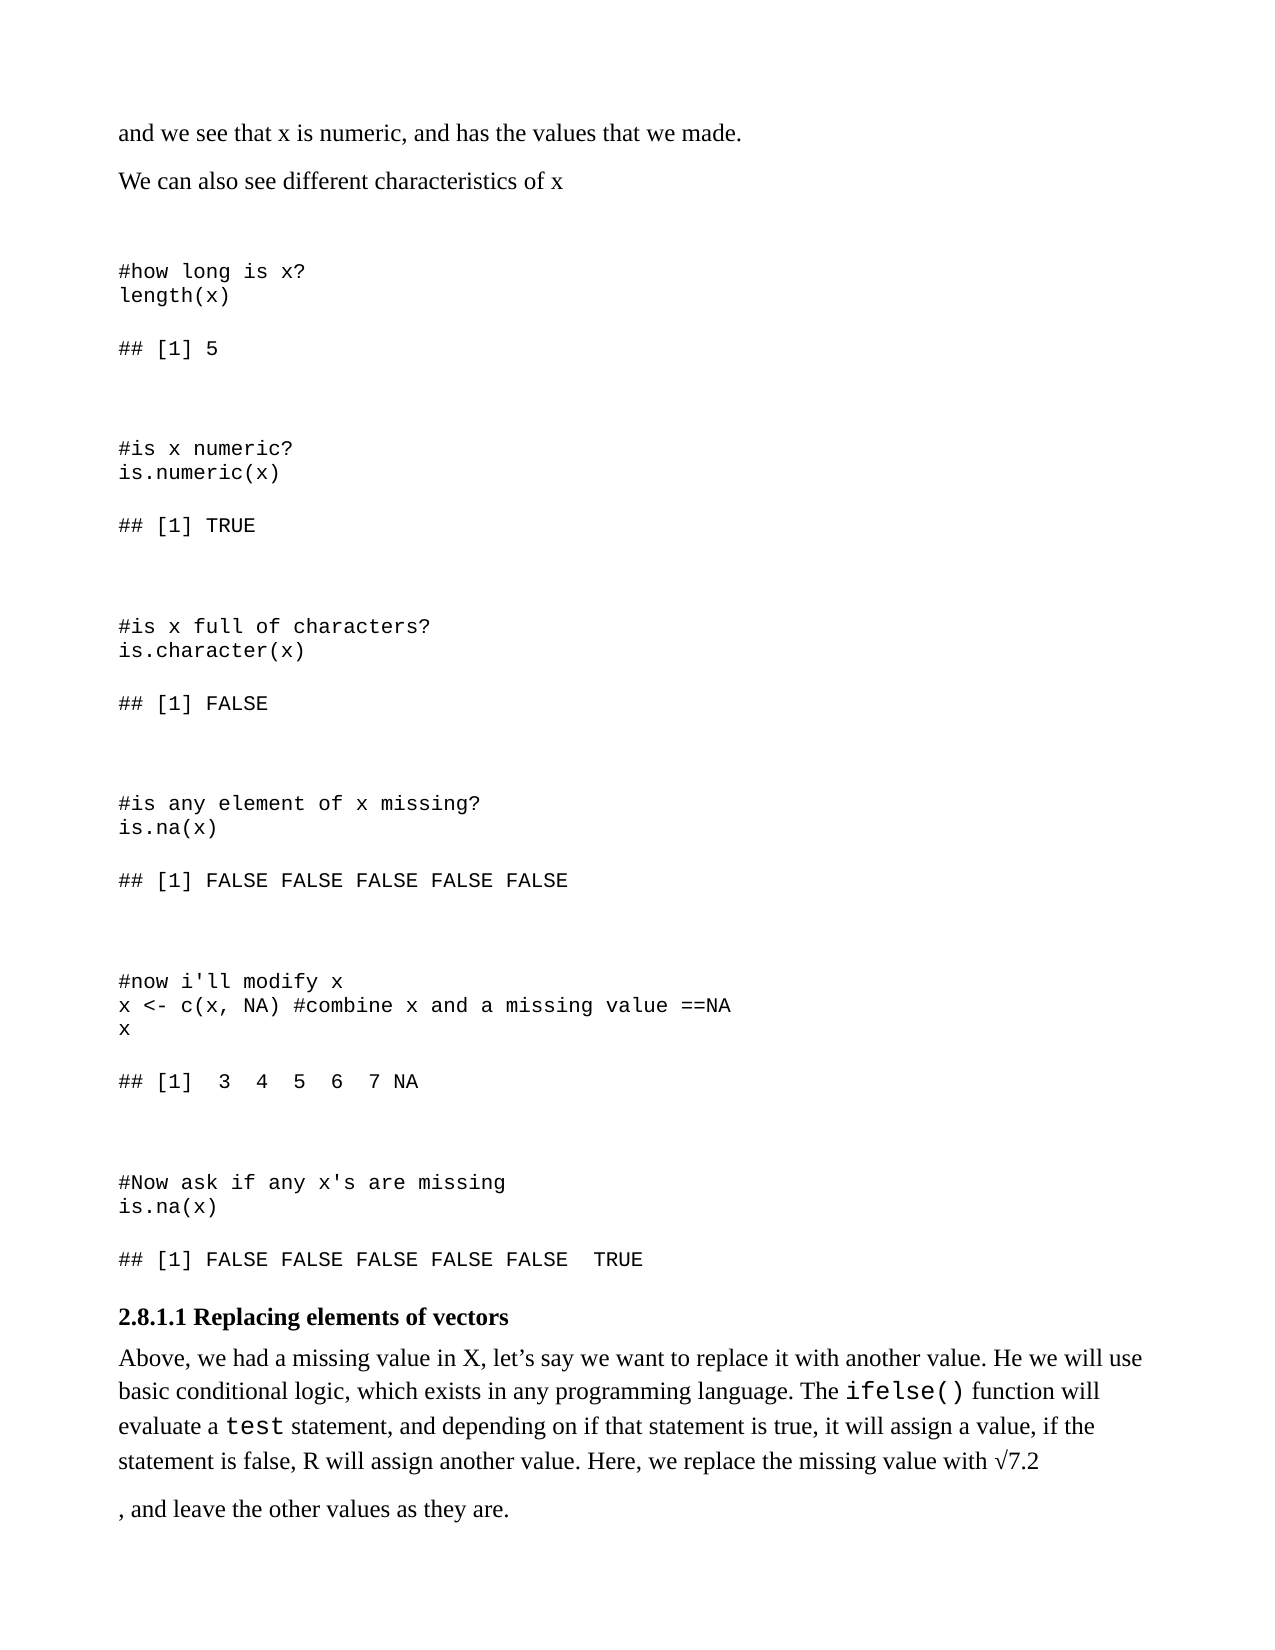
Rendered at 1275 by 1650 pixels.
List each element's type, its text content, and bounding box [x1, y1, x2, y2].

text ## [1] 3 4 5 6 7 NA [118, 1071, 1157, 1095]
text #is x numeric? [118, 438, 1157, 462]
text #is x full of characters? [118, 616, 1157, 639]
text ## [1] TRUE [118, 515, 1157, 539]
text #how long is x? [118, 261, 1157, 284]
text x [118, 1018, 1157, 1042]
text We can also see different characteristics of x [118, 166, 1157, 194]
text x <- c(x, NA) #combine x and a missing value ==NA [118, 994, 1157, 1018]
text is.na(x) [118, 817, 1157, 841]
text ## [1] 5 [118, 338, 1157, 361]
text ## [1] FALSE FALSE FALSE FALSE FALSE [118, 870, 1157, 894]
text #is any element of x missing? [118, 793, 1157, 817]
text and we see that x is numeric, and has the values that we made. [118, 118, 1157, 147]
text is.numeric(x) [118, 462, 1157, 486]
text #now i'll modify x [118, 971, 1157, 994]
text #Now ask if any x's are missing [118, 1172, 1157, 1196]
text ## [1] FALSE [118, 693, 1157, 716]
text is.na(x) [118, 1196, 1157, 1219]
text , and leave the other values as they are. [118, 1494, 1157, 1523]
text length(x) [118, 284, 1157, 308]
text Above, we had a missing value in X, let’s say we want to replace it with another value. He we will use basic conditional logic, which exists in any programming language. The ifelse() function will evaluate a test statement, and depending on if that statement is true, it will assign a value, if the statement is false, R will assign another value. Here, we replace the missing value with √7.2 [118, 1343, 1157, 1475]
text ## [1] FALSE FALSE FALSE FALSE FALSE TRUE [118, 1249, 1157, 1272]
subtitle 2.8.1.1 Replacing elements of vectors [118, 1302, 1157, 1331]
text is.character(x) [118, 639, 1157, 663]
